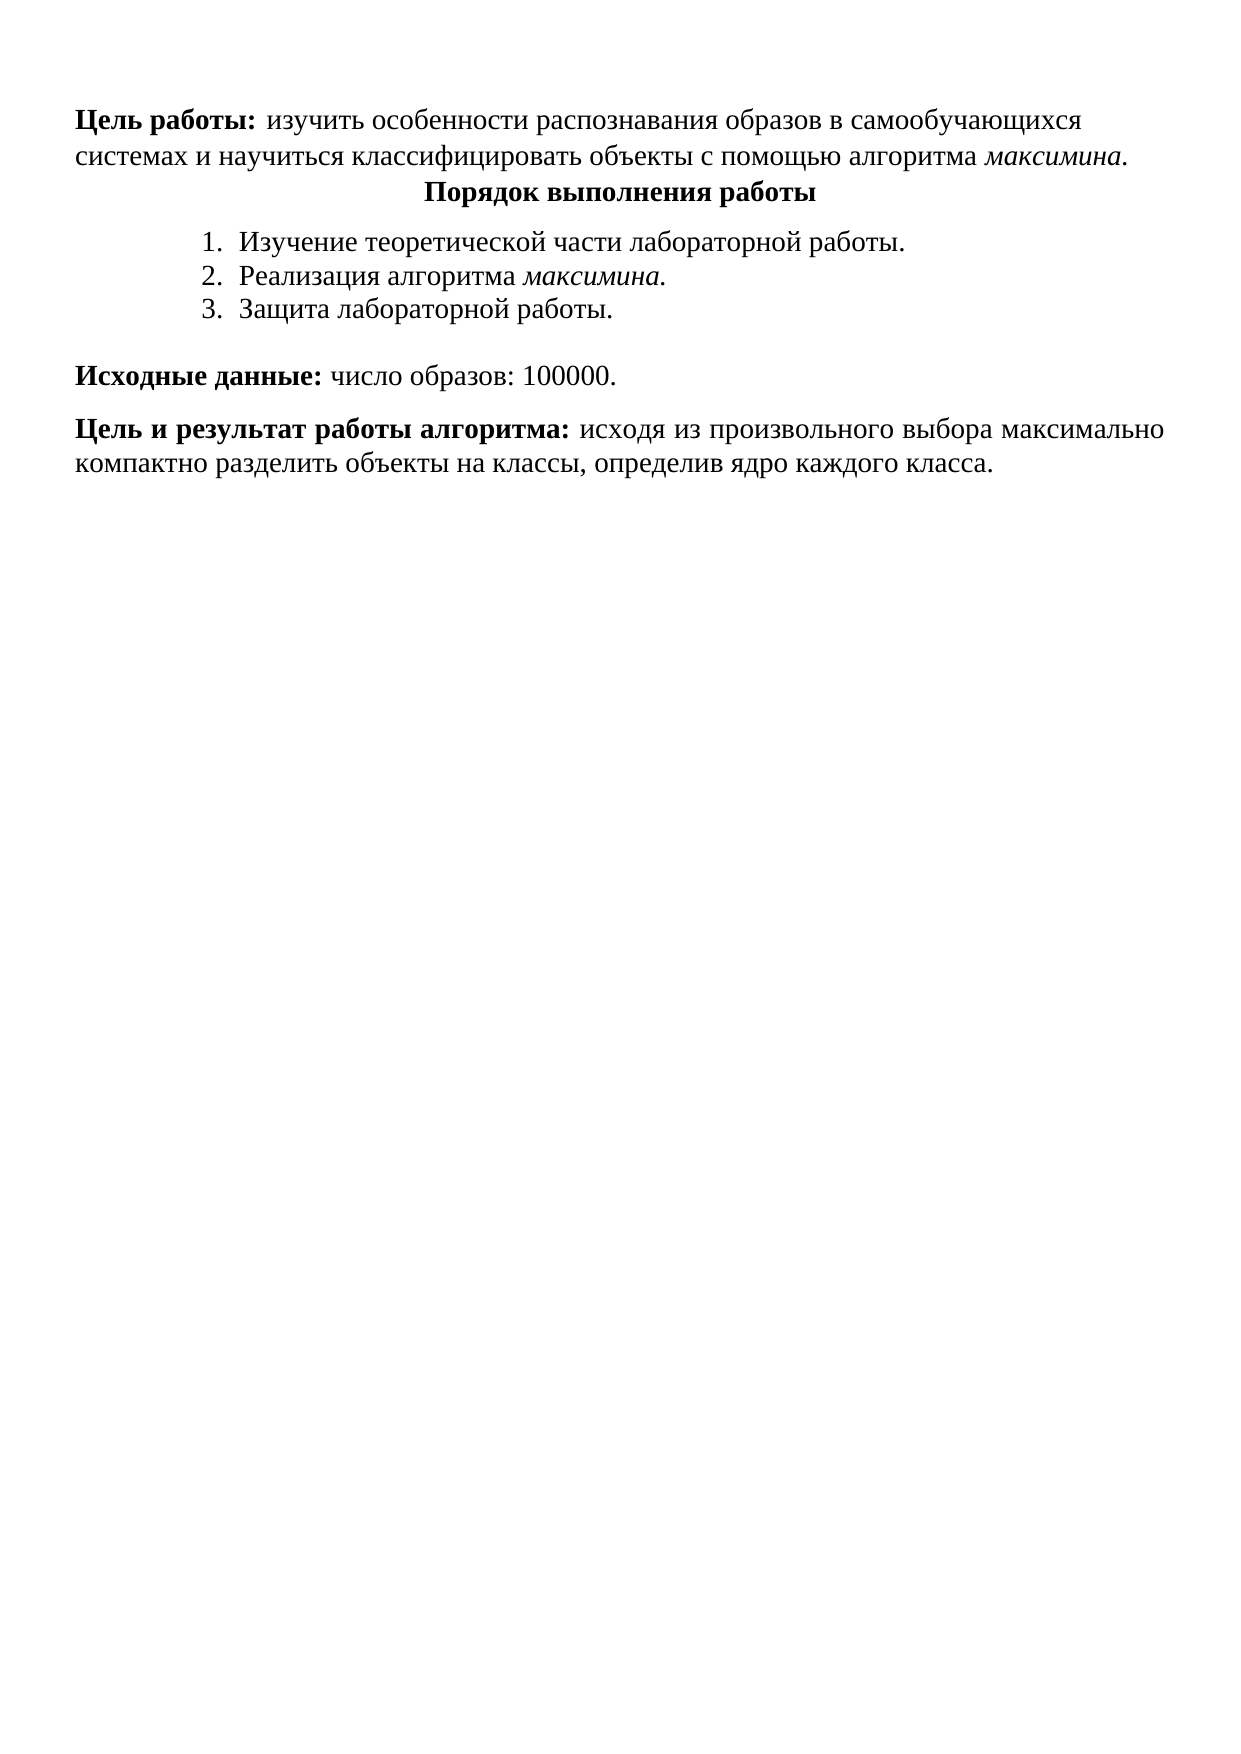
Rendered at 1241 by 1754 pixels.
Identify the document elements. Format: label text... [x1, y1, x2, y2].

list Реализация алгоритма максимина. [201, 258, 1165, 291]
list Защита лабораторной работы. [201, 291, 1165, 325]
text Цель работы: изучить особенности распознавания образов в самообучающихся системах и научиться классифицировать объекты с помощью алгоритма максимина. [75, 102, 1165, 171]
text Исходные данные: число образов: 100000. [75, 358, 1165, 392]
text Цель и результат работы алгоритма: исходя из произвольного выбора максимально компактно разделить объекты на классы, определив ядро каждого класса. [75, 411, 1165, 478]
list Изучение теоретической части лабораторной работы. [201, 224, 1165, 258]
text Порядок выполнения работы [75, 174, 1165, 208]
